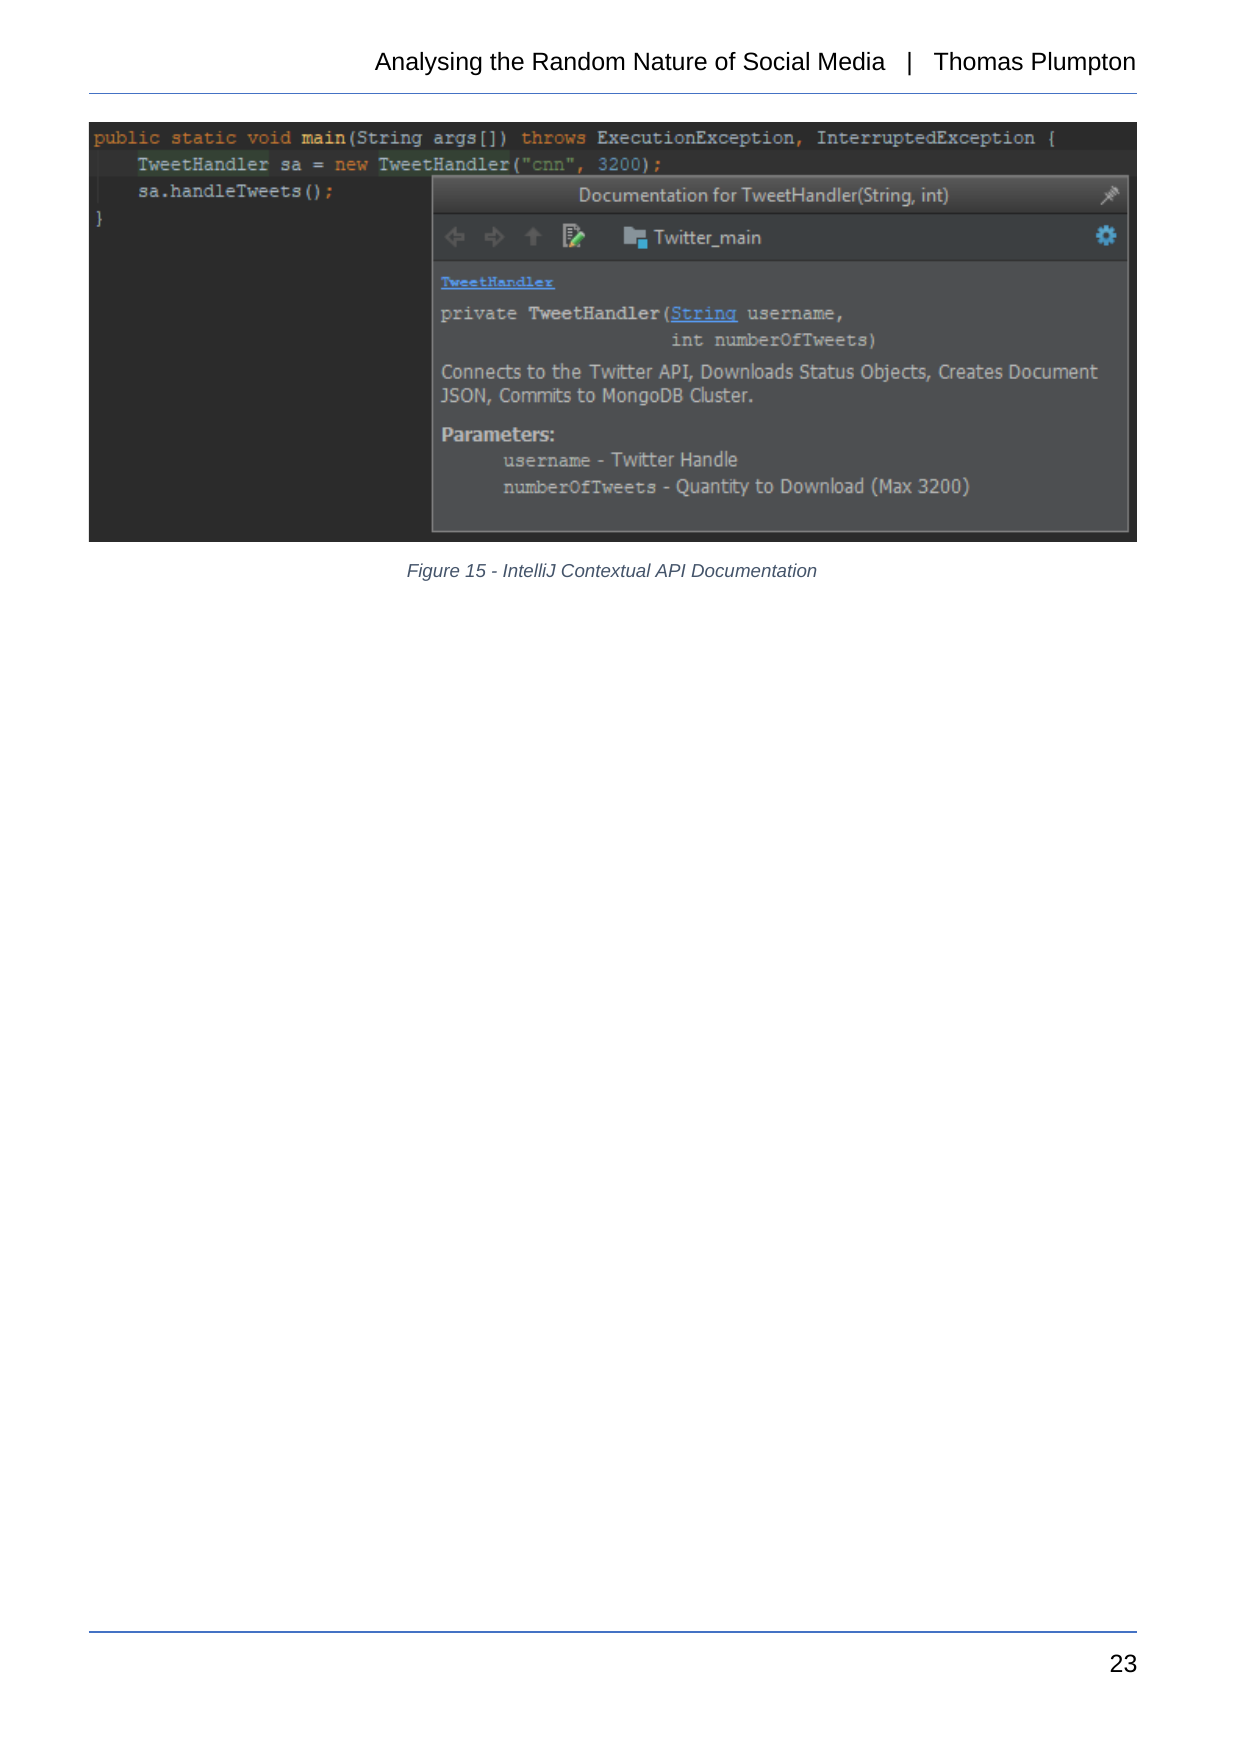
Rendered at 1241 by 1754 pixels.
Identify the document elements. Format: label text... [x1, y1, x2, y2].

picture [88, 122, 1137, 542]
